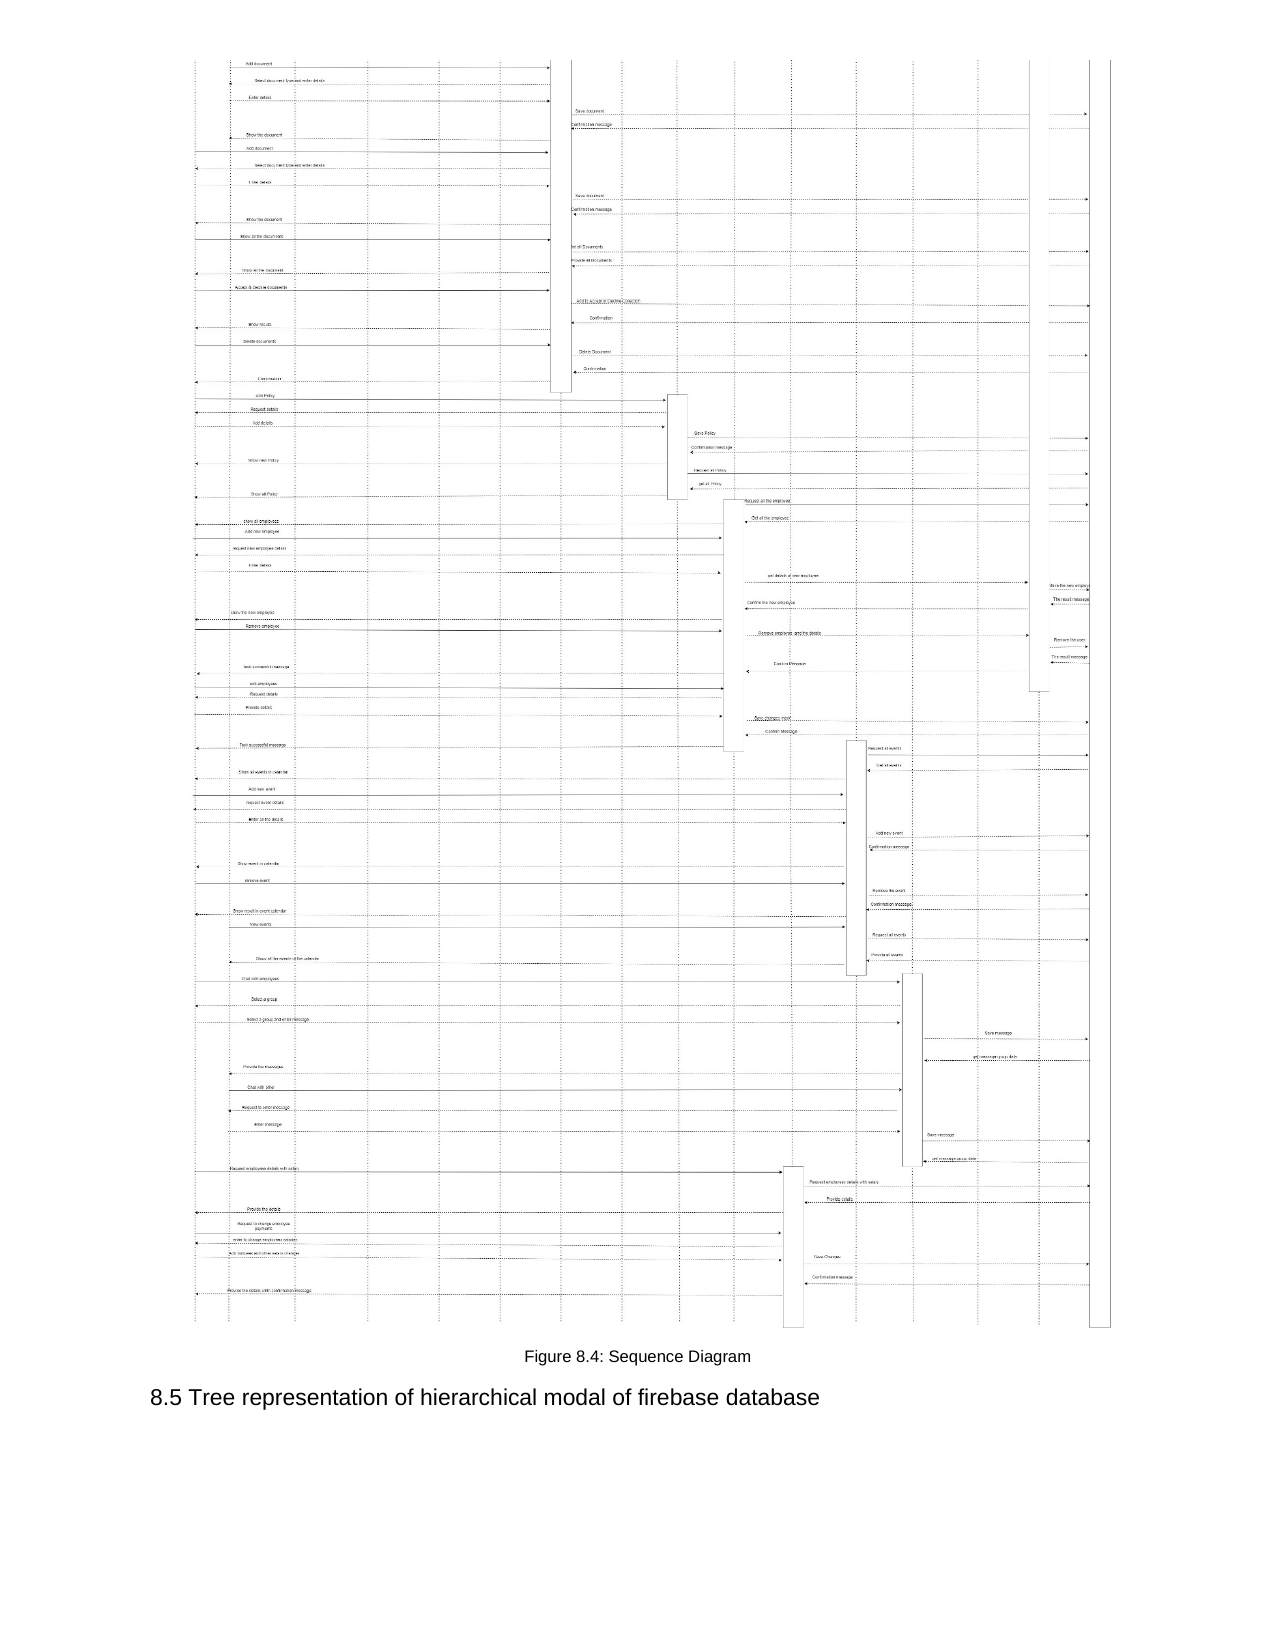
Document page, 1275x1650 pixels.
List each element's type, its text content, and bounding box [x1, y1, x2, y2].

text Figure 8.4: Sequence Diagram [150, 1347, 1125, 1366]
picture [150, 60, 1125, 1328]
subtitle 8.5 Tree representation of hierarchical modal of firebase database [150, 1384, 1125, 1410]
